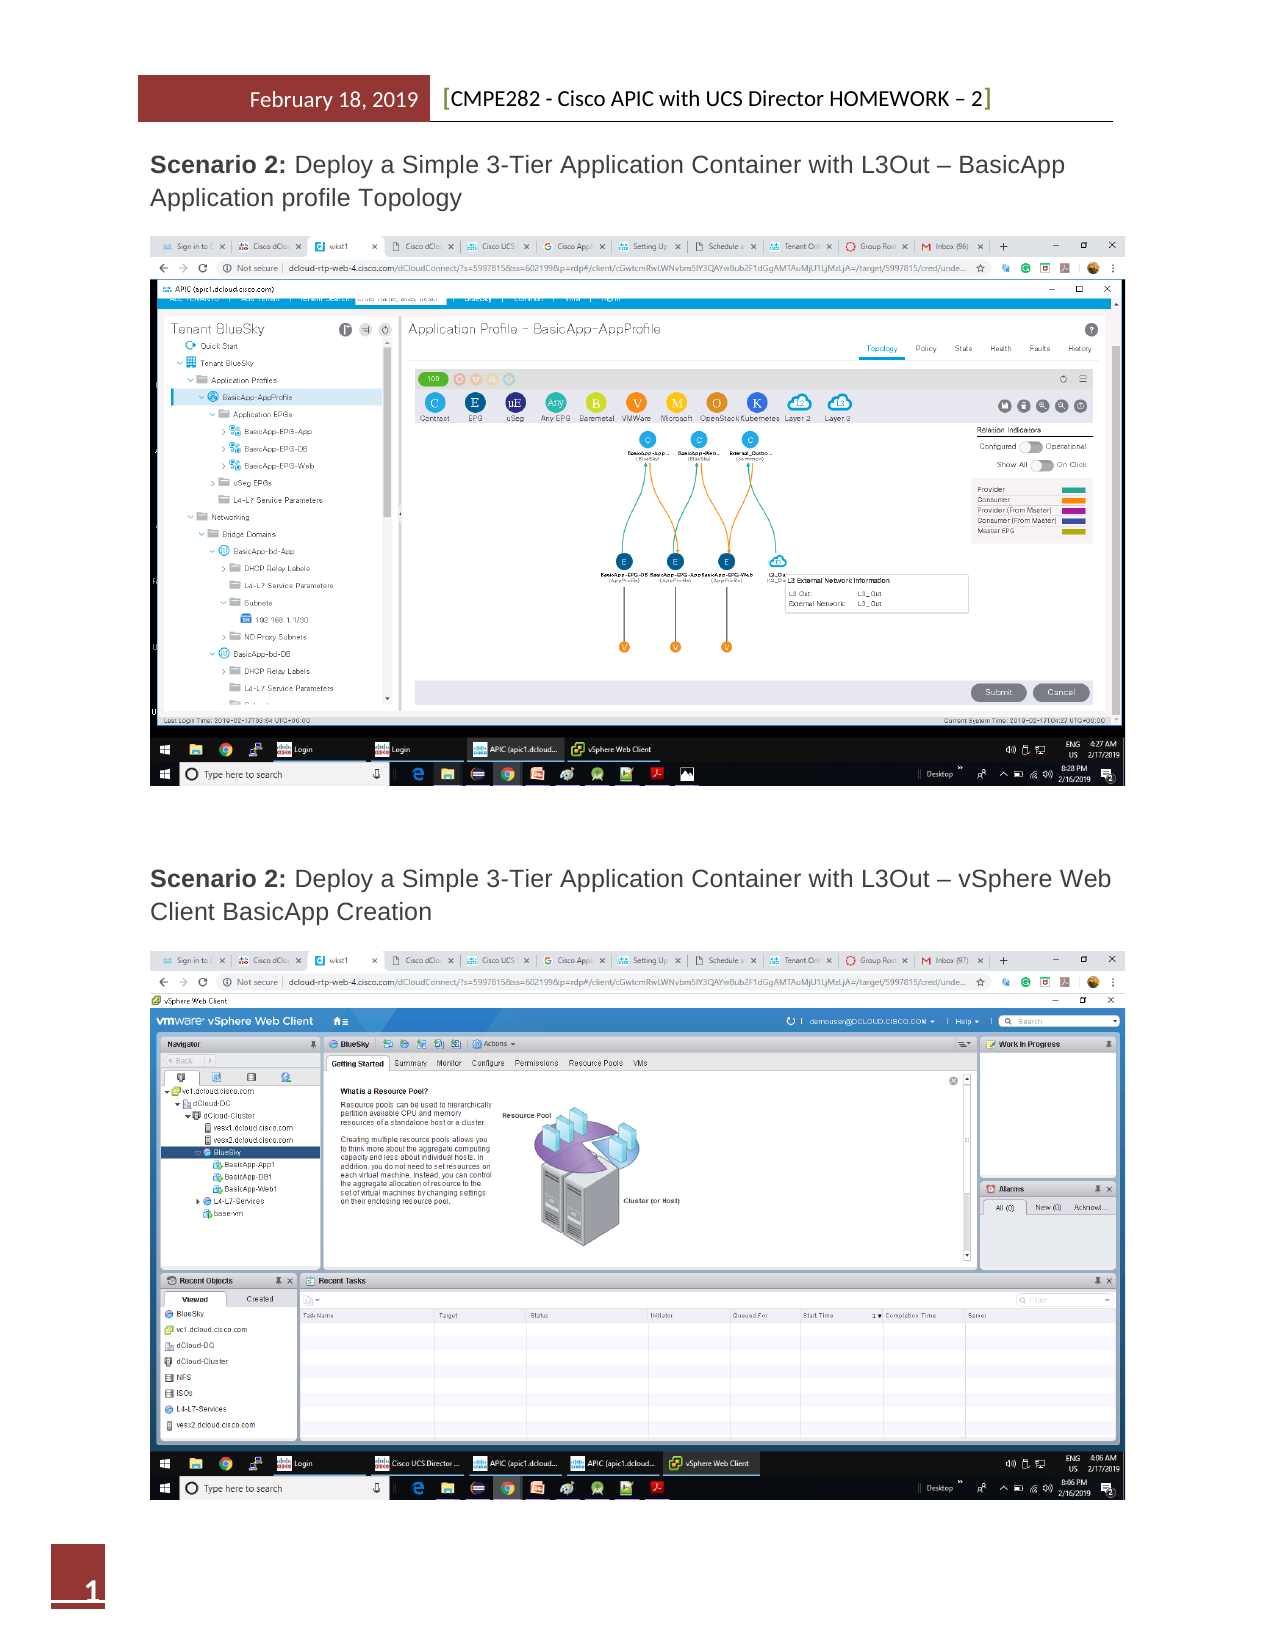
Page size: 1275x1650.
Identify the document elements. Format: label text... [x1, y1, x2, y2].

picture [150, 951, 1125, 1500]
picture [150, 236, 1125, 786]
text Scenario 2: Deploy a Simple 3-Tier Application Container with L3Out – BasicApp Application profile Topology [150, 150, 1125, 212]
text Scenario 2: Deploy a Simple 3-Tier Application Container with L3Out – vSphere Web Client BasicApp Creation [150, 864, 1125, 926]
